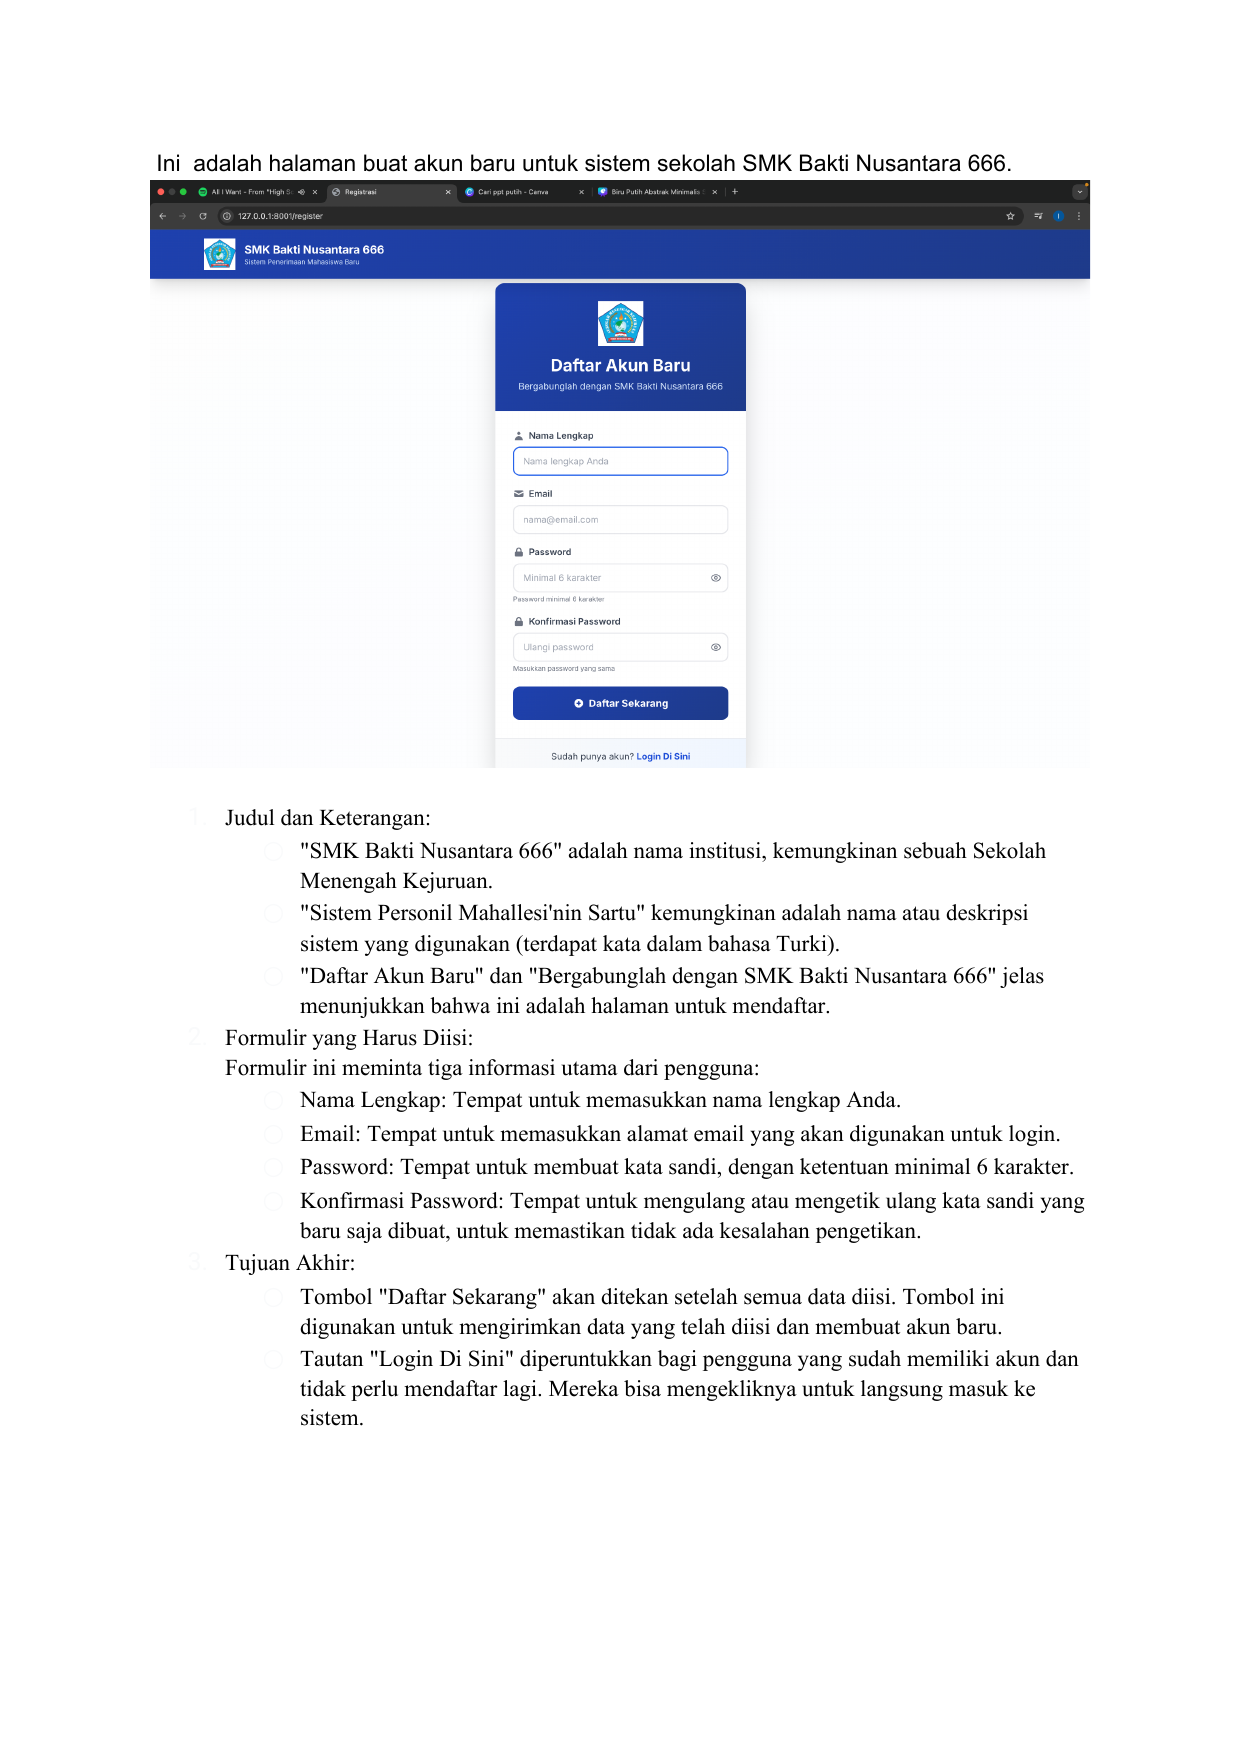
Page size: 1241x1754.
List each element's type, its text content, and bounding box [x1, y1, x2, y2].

list Tujuan Akhir: [187, 1247, 1090, 1277]
list Tombol "Daftar Sekarang" akan ditekan setelah semua data diisi. Tombol ini digunakan untuk mengirimkan data yang telah diisi dan membuat akun baru. [262, 1281, 1090, 1339]
text Ini adalah halaman buat akun baru untuk sistem sekolah SMK Bakti Nusantara 666. [150, 150, 1090, 180]
list Tautan "Login Di Sini" diperuntukkan bagi pengguna yang sudah memiliki akun dan tidak perlu mendaftar lagi. Mereka bisa mengekliknya untuk langsung masuk ke sistem. [262, 1343, 1090, 1431]
list Email: Tempat untuk memasukkan alamat email yang akan digunakan untuk login. [262, 1118, 1090, 1147]
list "Daftar Akun Baru" dan "Bergabunglah dengan SMK Bakti Nusantara 666" jelas menunjukkan bahwa ini adalah halaman untuk mendaftar. [262, 960, 1090, 1018]
list Formulir yang Harus Diisi: Formulir ini meminta tiga informasi utama dari pengguna: [187, 1022, 1090, 1080]
list Password: Tempat untuk membuat kata sandi, dengan ketentuan minimal 6 karakter. [262, 1151, 1090, 1181]
list "SMK Bakti Nusantara 666" adalah nama institusi, kemungkinan sebuah Sekolah Menengah Kejuruan. [262, 835, 1090, 894]
list Judul dan Keterangan: [187, 802, 1090, 831]
list Konfirmasi Password: Tempat untuk mengulang atau mengetik ulang kata sandi yang baru saja dibuat, untuk memastikan tidak ada kesalahan pengetikan. [262, 1185, 1090, 1243]
list "Sistem Personil Mahallesi'nin Sartu" kemungkinan adalah nama atau deskripsi sistem yang digunakan (terdapat kata dalam bahasa Turki). [262, 898, 1090, 956]
list Nama Lengkap: Tempat untuk memasukkan nama lengkap Anda. [262, 1084, 1090, 1113]
picture [150, 180, 1091, 768]
